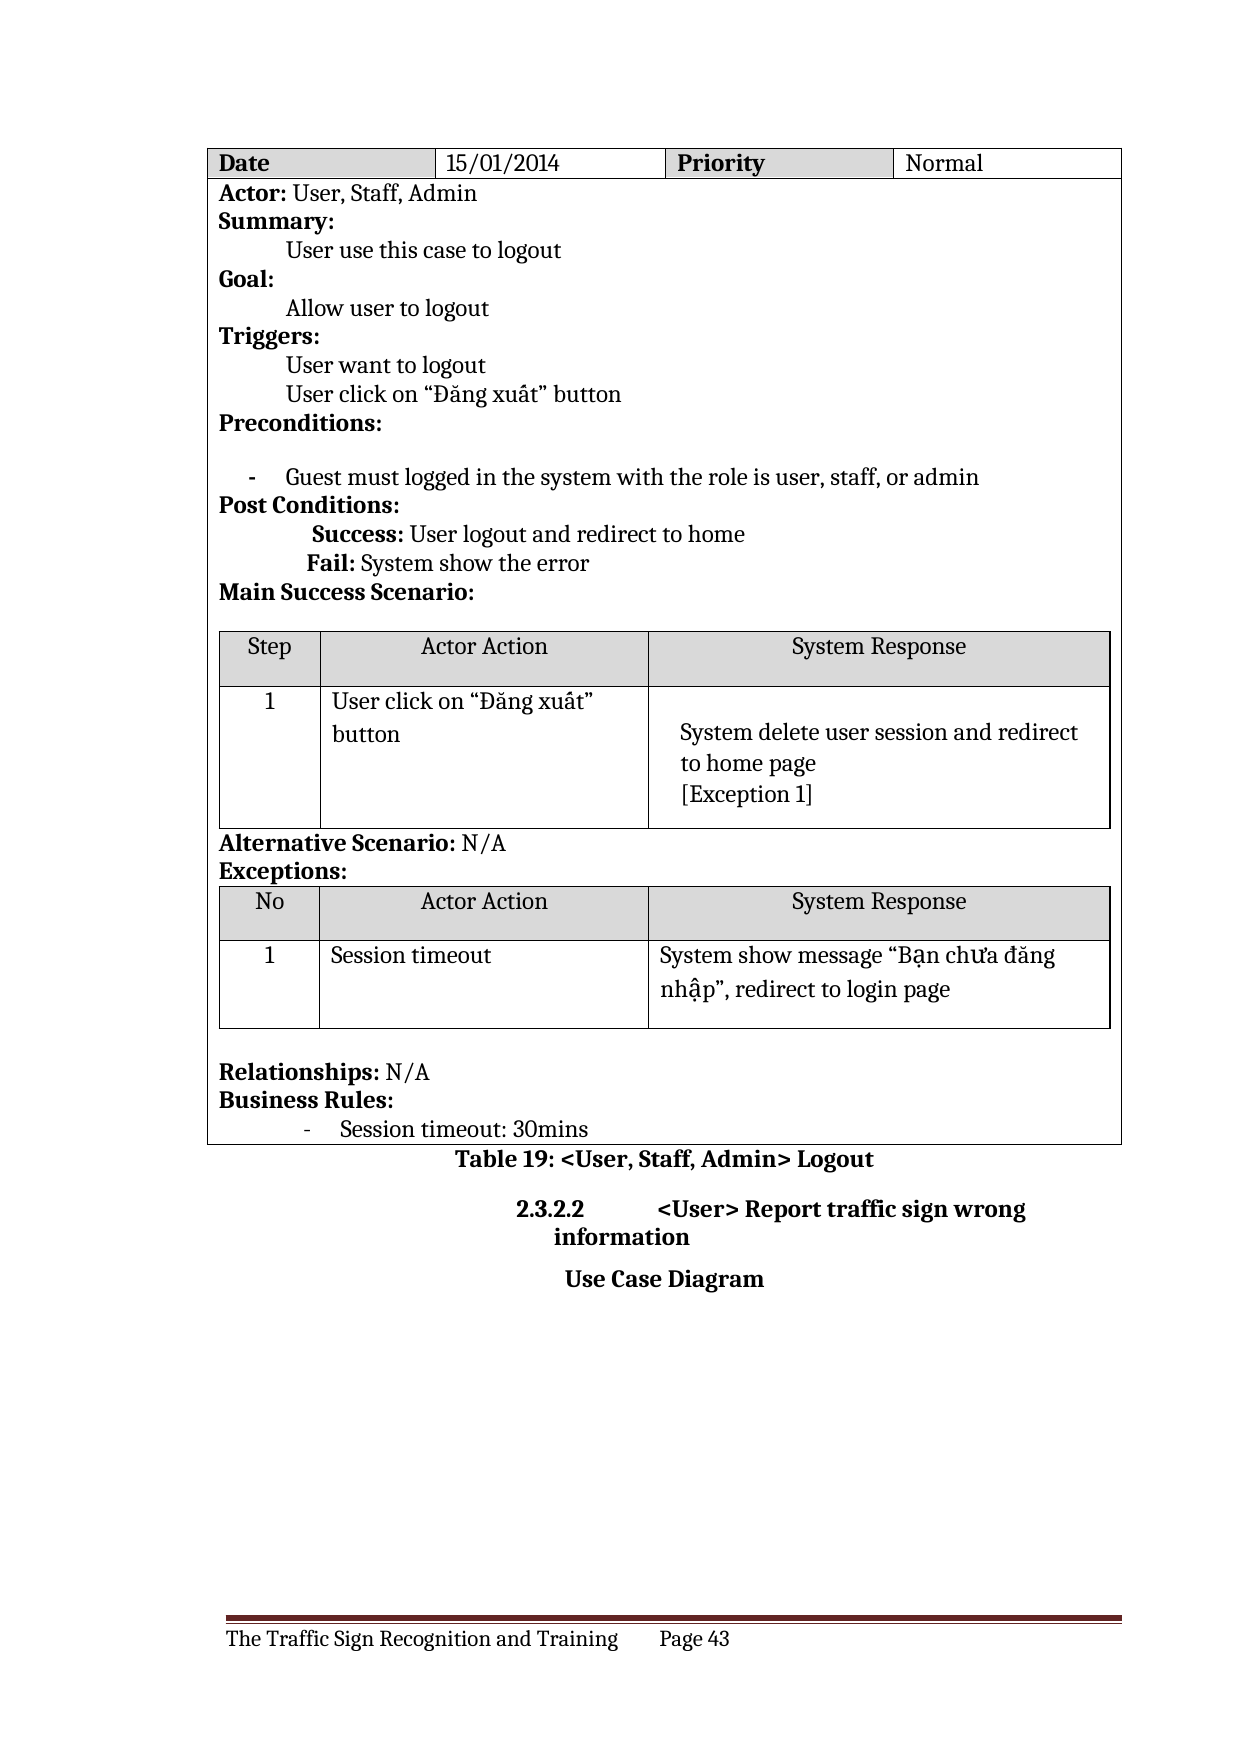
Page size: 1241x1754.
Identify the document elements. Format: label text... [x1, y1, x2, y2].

subtitle <User> Report traffic sign wrong information [516, 1194, 1122, 1252]
table_cell Actor: User, Staff, Admin Summary: User use this case to logout Goal: Allow user to logout Triggers: User want to logout User click on “Đăng xuất” button Preconditions: Guest must logged in the system with the role is user, staff, or admin Post Conditions: Success: User logout and redirect to home Fail: System show the error Main Success Scenario: Alternative Scenario: N/A Exceptions: Relationships: N/A Business Rules: Session timeout: 30mins [208, 179, 1121, 1144]
table_cell Normal [894, 149, 1121, 177]
table_cell 15/01/2014 [436, 149, 665, 177]
table_cell Priority [666, 149, 893, 177]
subtitle Use Case Diagram [207, 1264, 1122, 1293]
table_cell Date [208, 149, 435, 177]
text Table 19: <User, Staff, Admin> Logout [207, 1145, 1122, 1174]
